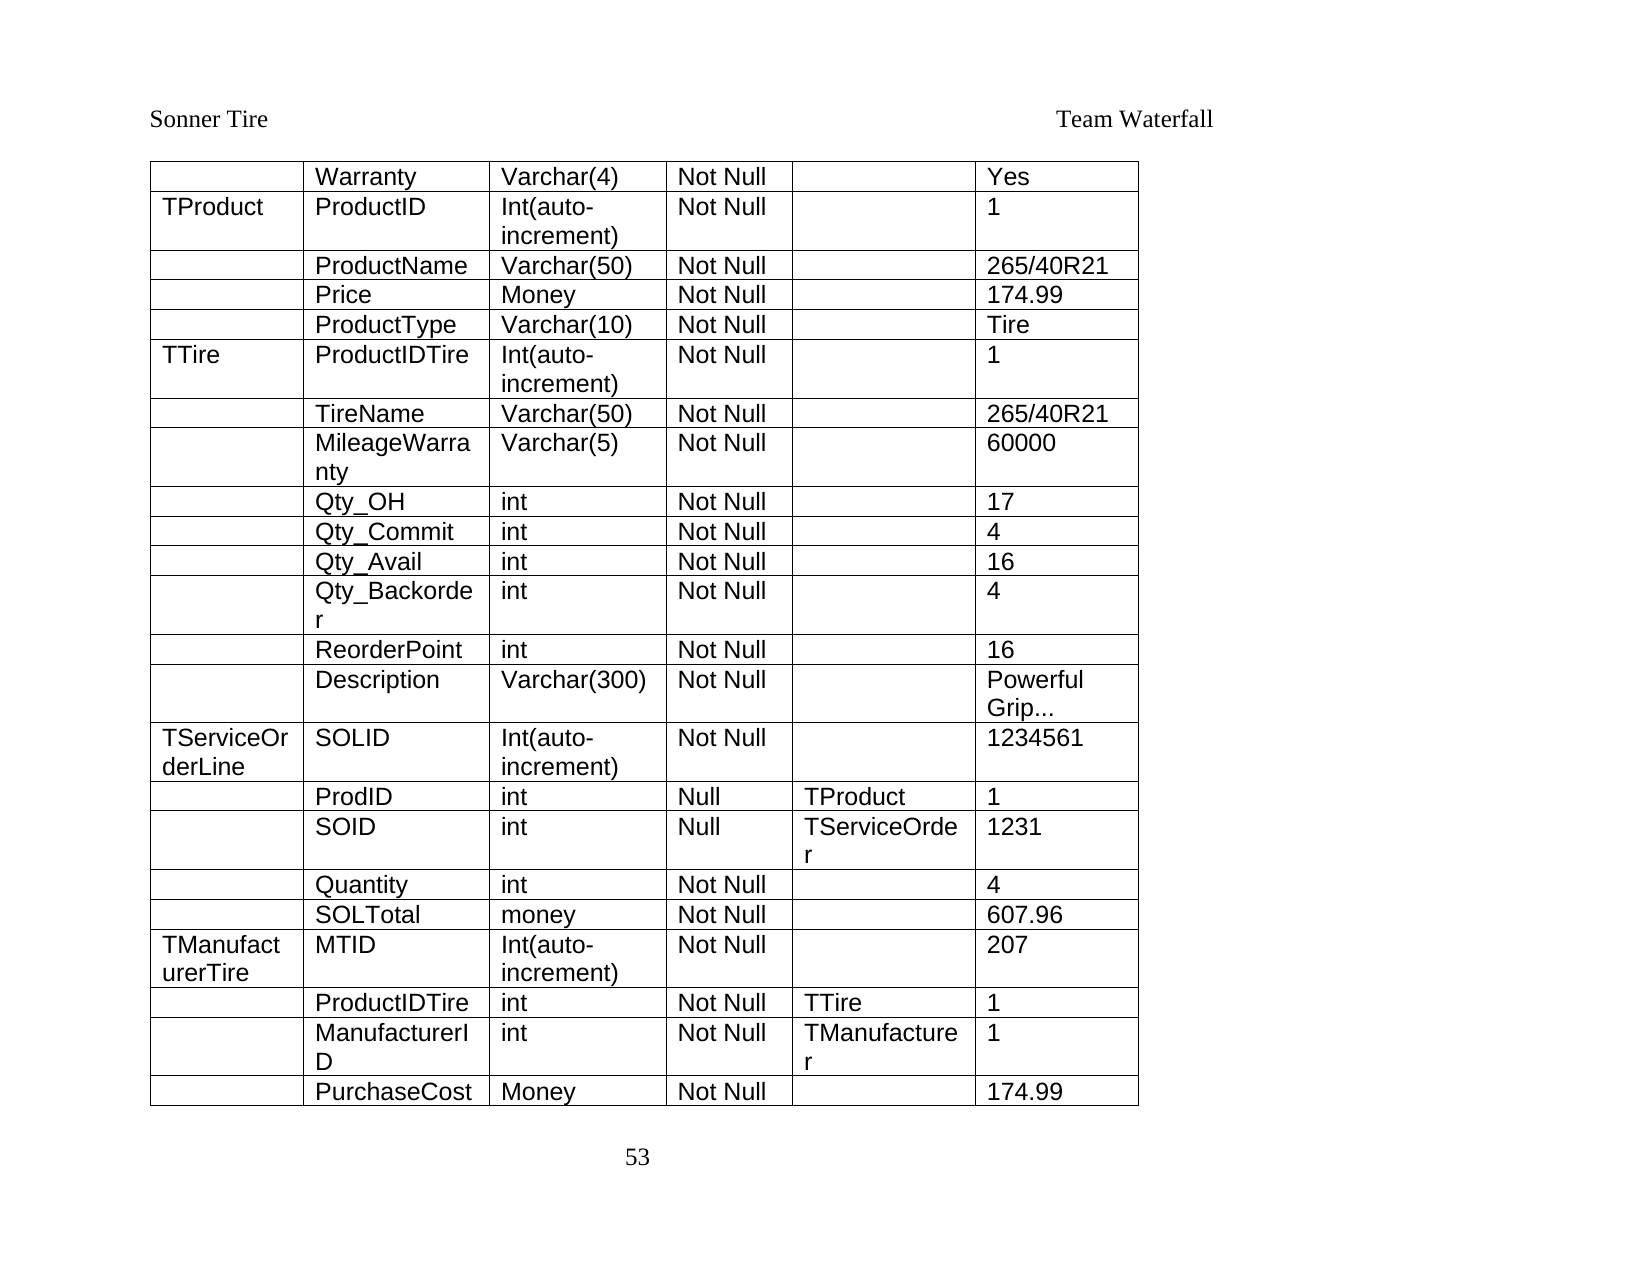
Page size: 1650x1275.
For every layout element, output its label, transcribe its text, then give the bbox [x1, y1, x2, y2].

table_cell Not Null [667, 546, 792, 575]
table_cell 1 [976, 782, 1138, 810]
table_cell [151, 399, 303, 427]
table_cell Tire [976, 310, 1138, 339]
table_cell [151, 428, 303, 486]
table_cell [151, 310, 303, 339]
table_cell TServiceOrder [793, 811, 975, 869]
table_cell TTire [151, 340, 303, 397]
table_cell Varchar(50) [490, 399, 666, 427]
table_cell 1231 [976, 811, 1138, 869]
table_cell [151, 251, 303, 279]
table_cell Qty_Backorder [304, 576, 489, 634]
table_cell [151, 635, 303, 663]
table_cell [151, 487, 303, 516]
table_cell 17 [976, 487, 1138, 516]
table_cell TManufacturer [793, 1018, 975, 1075]
table_cell Varchar(300) [490, 665, 666, 722]
table_cell Int(auto-increment) [490, 930, 666, 987]
table_cell 265/40R21 [976, 399, 1138, 427]
table_cell 1 [976, 192, 1138, 249]
table_cell 16 [976, 635, 1138, 663]
table_cell 4 [976, 870, 1138, 899]
table_cell 207 [976, 930, 1138, 987]
table_cell money [490, 900, 666, 928]
table_cell Not Null [667, 340, 792, 397]
table_cell 607.96 [976, 900, 1138, 928]
table_cell [793, 723, 975, 781]
table_cell Not Null [667, 576, 792, 634]
table_cell [151, 870, 303, 899]
table_cell 16 [976, 546, 1138, 575]
table_cell int [490, 988, 666, 1017]
table_cell MTID [304, 930, 489, 987]
table_cell ProdID [304, 782, 489, 810]
table_cell 60000 [976, 428, 1138, 486]
table_cell ProductName [304, 251, 489, 279]
table_cell Not Null [667, 428, 792, 486]
table_cell int [490, 870, 666, 899]
table_cell SOLTotal [304, 900, 489, 928]
table_cell Not Null [667, 870, 792, 899]
table_cell 1234561 [976, 723, 1138, 781]
table_cell Not Null [667, 162, 792, 191]
table_cell Int(auto-increment) [490, 192, 666, 249]
table_cell Int(auto-increment) [490, 723, 666, 781]
table_cell Null [667, 782, 792, 810]
table_cell [151, 576, 303, 634]
table_cell 1 [976, 988, 1138, 1017]
table_cell Money [490, 1076, 666, 1105]
table_cell Null [667, 811, 792, 869]
table_cell [151, 900, 303, 928]
table_cell ManufacturerID [304, 1018, 489, 1075]
table_cell Not Null [667, 1018, 792, 1075]
table_cell 174.99 [976, 280, 1138, 309]
table_cell [793, 340, 975, 397]
table_cell TireName [304, 399, 489, 427]
table_cell Yes [976, 162, 1138, 191]
table_cell int [490, 1018, 666, 1075]
table_cell Not Null [667, 517, 792, 545]
table_cell Varchar(4) [490, 162, 666, 191]
table_cell Not Null [667, 723, 792, 781]
table_cell [793, 399, 975, 427]
table_cell [151, 1076, 303, 1105]
table_cell int [490, 811, 666, 869]
table_cell ProductIDTire [304, 988, 489, 1017]
table_cell ProductIDTire [304, 340, 489, 397]
table_cell 1 [976, 1018, 1138, 1075]
table_cell [793, 251, 975, 279]
table_cell [793, 428, 975, 486]
table_cell Not Null [667, 280, 792, 309]
table_cell [793, 517, 975, 545]
table_cell [793, 900, 975, 928]
table_cell Qty_Avail [304, 546, 489, 575]
table_cell [151, 1018, 303, 1075]
table_cell Money [490, 280, 666, 309]
table_cell int [490, 782, 666, 810]
table_cell [793, 870, 975, 899]
table_cell Not Null [667, 988, 792, 1017]
table_cell int [490, 546, 666, 575]
table_cell [793, 280, 975, 309]
table_cell Quantity [304, 870, 489, 899]
table_cell [151, 988, 303, 1017]
table_cell int [490, 576, 666, 634]
table_cell ReorderPoint [304, 635, 489, 663]
table_cell TManufacturerTire [151, 930, 303, 987]
table_cell SOID [304, 811, 489, 869]
table_cell [151, 546, 303, 575]
table_cell 4 [976, 517, 1138, 545]
table_cell Int(auto-increment) [490, 340, 666, 397]
table_cell ProductID [304, 192, 489, 249]
table_cell Qty_OH [304, 487, 489, 516]
table_cell TServiceOrderLine [151, 723, 303, 781]
table_cell [793, 576, 975, 634]
table_cell int [490, 517, 666, 545]
table_cell 1 [976, 340, 1138, 397]
table_cell Warranty [304, 162, 489, 191]
table_cell Not Null [667, 192, 792, 249]
table_cell 4 [976, 576, 1138, 634]
table_cell Qty_Commit [304, 517, 489, 545]
table_cell Varchar(10) [490, 310, 666, 339]
table_cell int [490, 487, 666, 516]
table_cell TProduct [793, 782, 975, 810]
table_cell [151, 280, 303, 309]
table_cell TProduct [151, 192, 303, 249]
table_cell Not Null [667, 399, 792, 427]
table_cell Not Null [667, 1076, 792, 1105]
table_cell Not Null [667, 251, 792, 279]
table_cell [793, 635, 975, 663]
table_cell [151, 665, 303, 722]
table_cell SOLID [304, 723, 489, 781]
table_cell Not Null [667, 665, 792, 722]
table_cell ProductType [304, 310, 489, 339]
table_cell [793, 310, 975, 339]
table_cell 174.99 [976, 1076, 1138, 1105]
table_cell [793, 192, 975, 249]
table_cell [793, 930, 975, 987]
table_cell Not Null [667, 310, 792, 339]
table_cell [793, 487, 975, 516]
table_cell Not Null [667, 930, 792, 987]
table_cell TTire [793, 988, 975, 1017]
table_cell [793, 162, 975, 191]
table_cell [793, 1076, 975, 1105]
table_cell Powerful Grip... [976, 665, 1138, 722]
table_cell [151, 782, 303, 810]
table_cell int [490, 635, 666, 663]
table_cell [151, 517, 303, 545]
table_cell Price [304, 280, 489, 309]
table_cell MileageWarranty [304, 428, 489, 486]
table_cell [151, 811, 303, 869]
table_cell [793, 546, 975, 575]
table_cell Not Null [667, 900, 792, 928]
table_cell [793, 665, 975, 722]
table_cell Varchar(5) [490, 428, 666, 486]
table_cell Not Null [667, 487, 792, 516]
table_cell Not Null [667, 635, 792, 663]
table_cell Description [304, 665, 489, 722]
table_cell 265/40R21 [976, 251, 1138, 279]
table_cell Varchar(50) [490, 251, 666, 279]
table_cell [151, 162, 303, 191]
table_cell PurchaseCost [304, 1076, 489, 1105]
